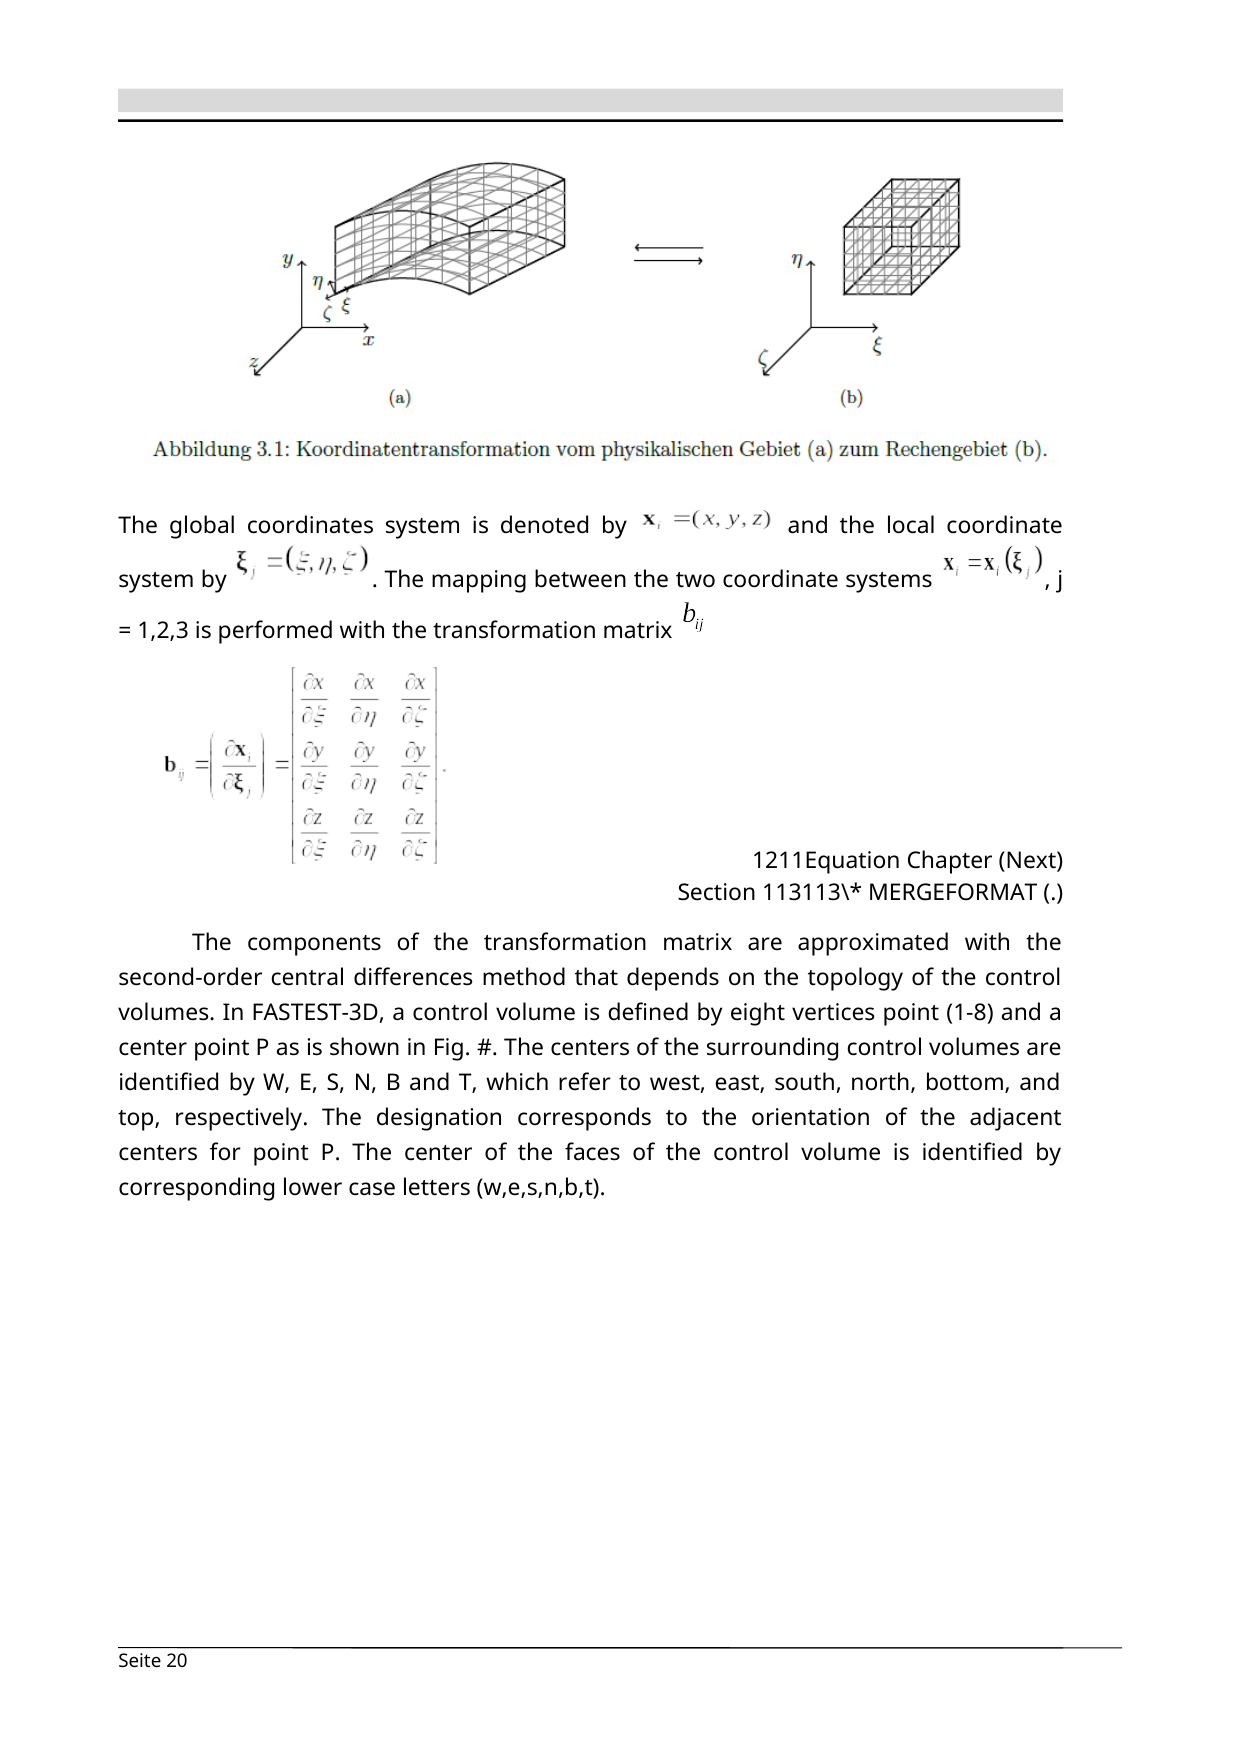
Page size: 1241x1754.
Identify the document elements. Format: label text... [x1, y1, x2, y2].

picture [118, 147, 1063, 485]
text The global coordinates system is denoted by and the local coordinate system by . The mapping between the two coordinate systems , j = 1,2,3 is performed with the transformation matrix [118, 504, 1063, 645]
text The components of the transformation matrix are approximated with the second-order central differences method that depends on the topology of the control volumes. In FASTEST-3D, a control volume is defined by eight vertices point (1-8) and a center point P as is shown in Fig. #. The centers of the surrounding control volumes are identified by W, E, S, N, B and T, which refer to west, east, south, north, bottom, and top, respectively. The designation corresponds to the orientation of the adjacent centers for point P. The center of the faces of the control volume is identified by corresponding lower case letters (w,e,s,n,b,t). [118, 926, 1063, 1202]
